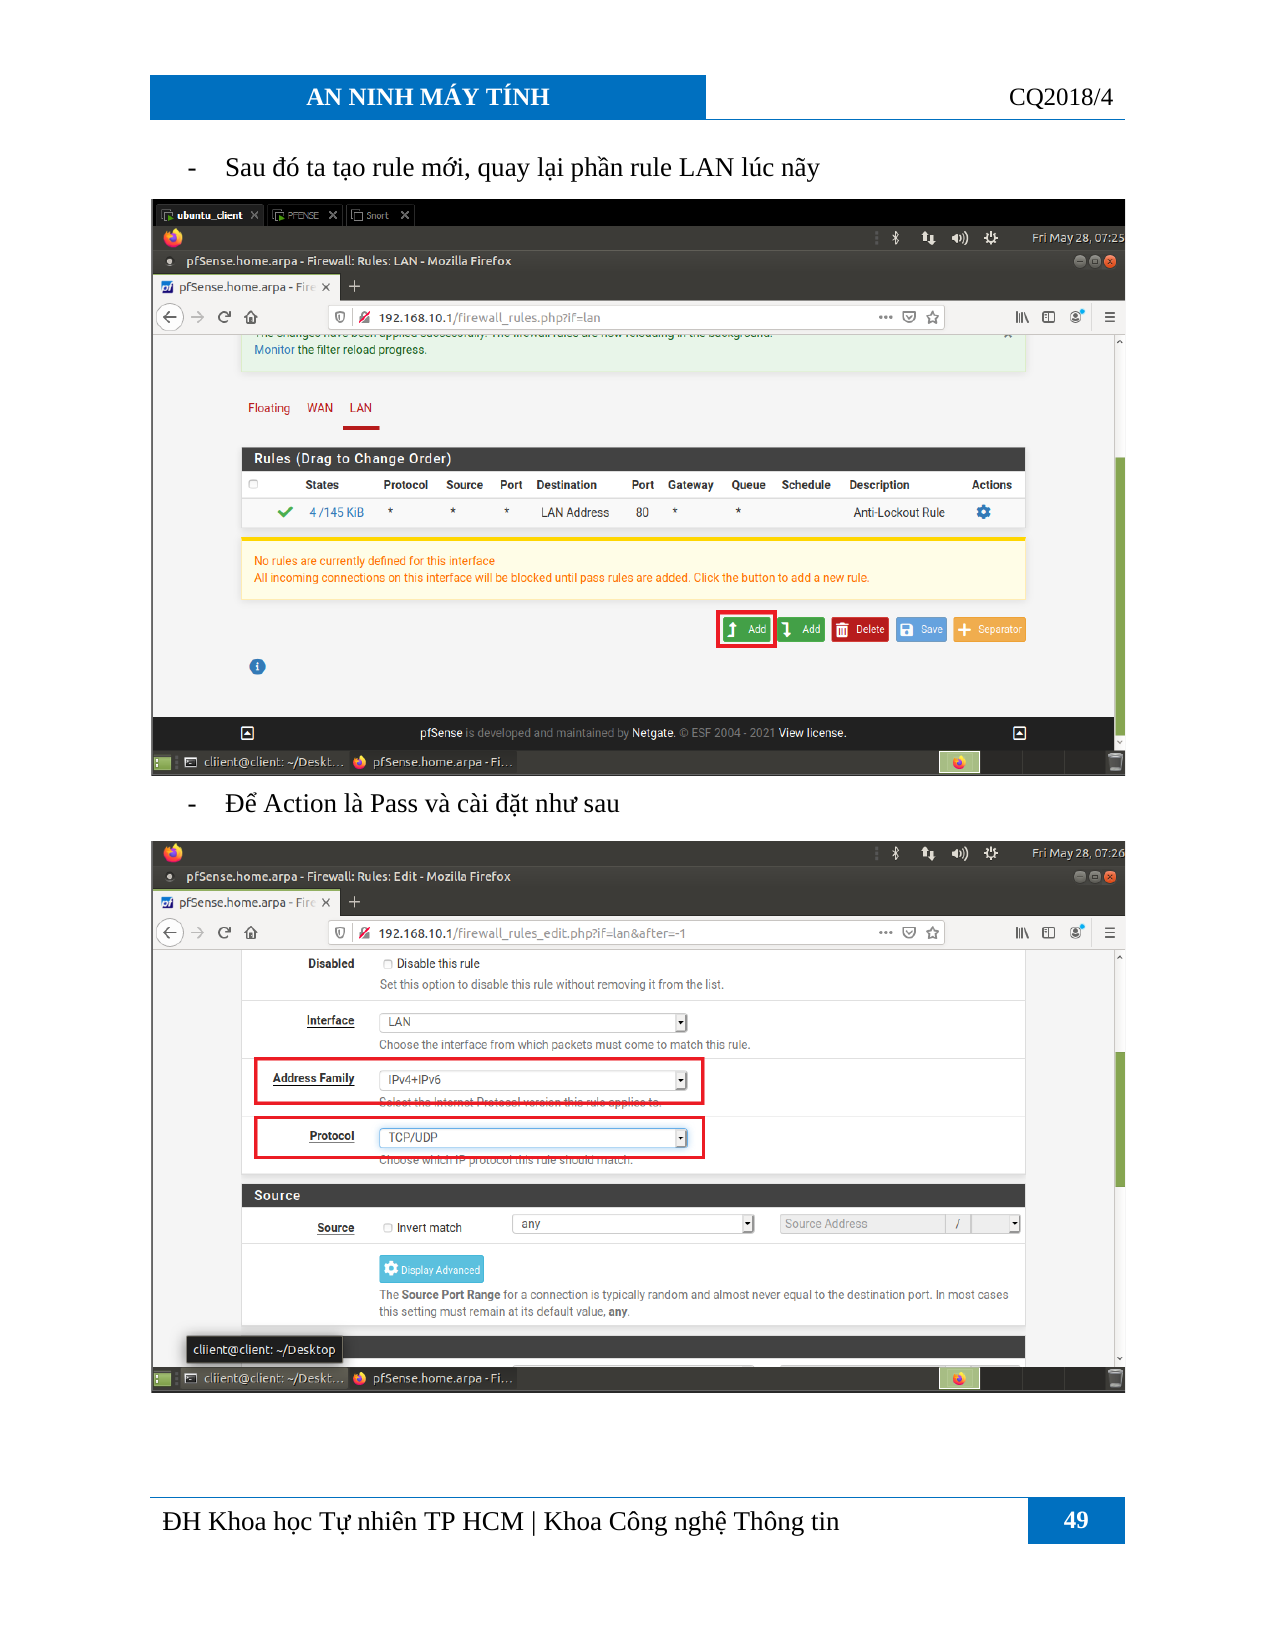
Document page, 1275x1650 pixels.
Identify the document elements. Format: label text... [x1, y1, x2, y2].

list Sau đó ta tạo rule mới, quay lại phần rule LAN lúc nãy [187, 151, 1125, 216]
picture [151, 841, 1125, 1393]
list Để Action là Pass và cài đặt như sau [187, 787, 1125, 818]
picture [151, 199, 1125, 776]
